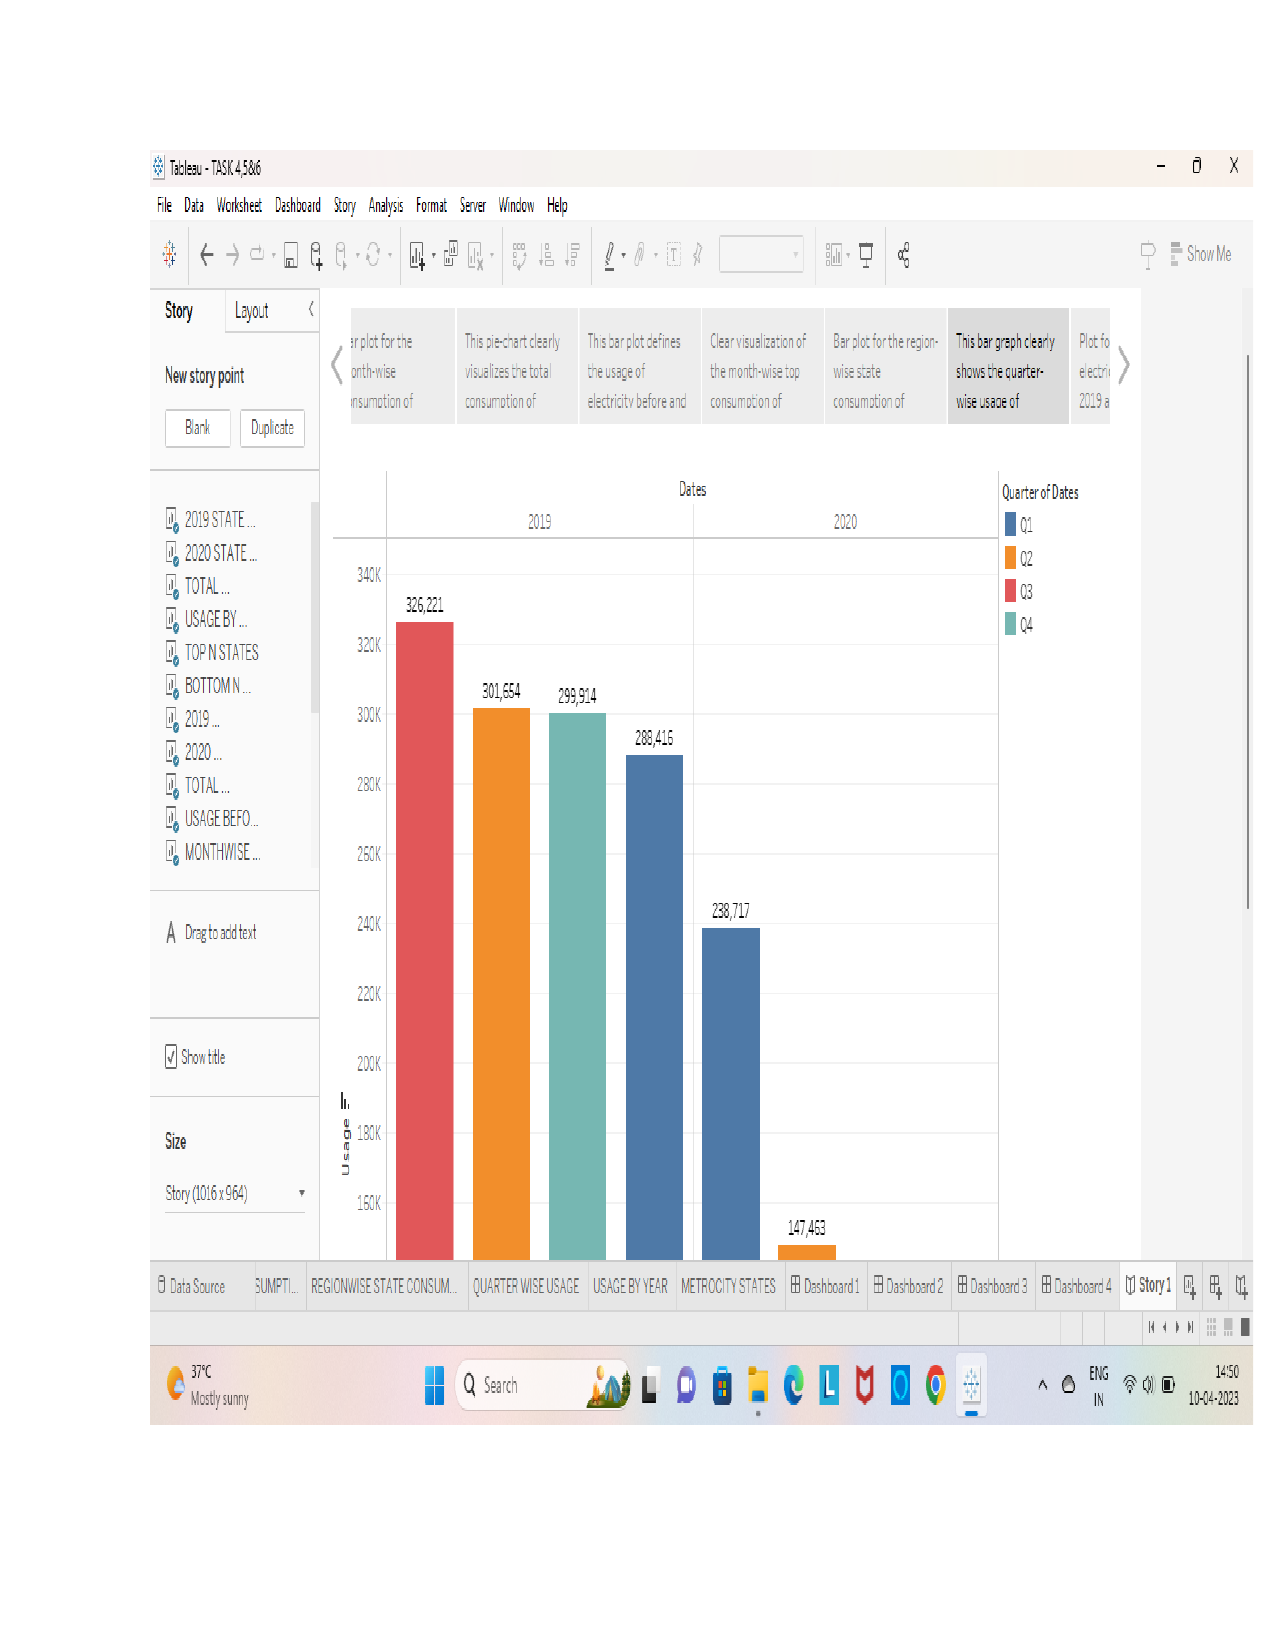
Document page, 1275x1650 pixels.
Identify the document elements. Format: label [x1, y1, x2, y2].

picture [150, 150, 1254, 1425]
